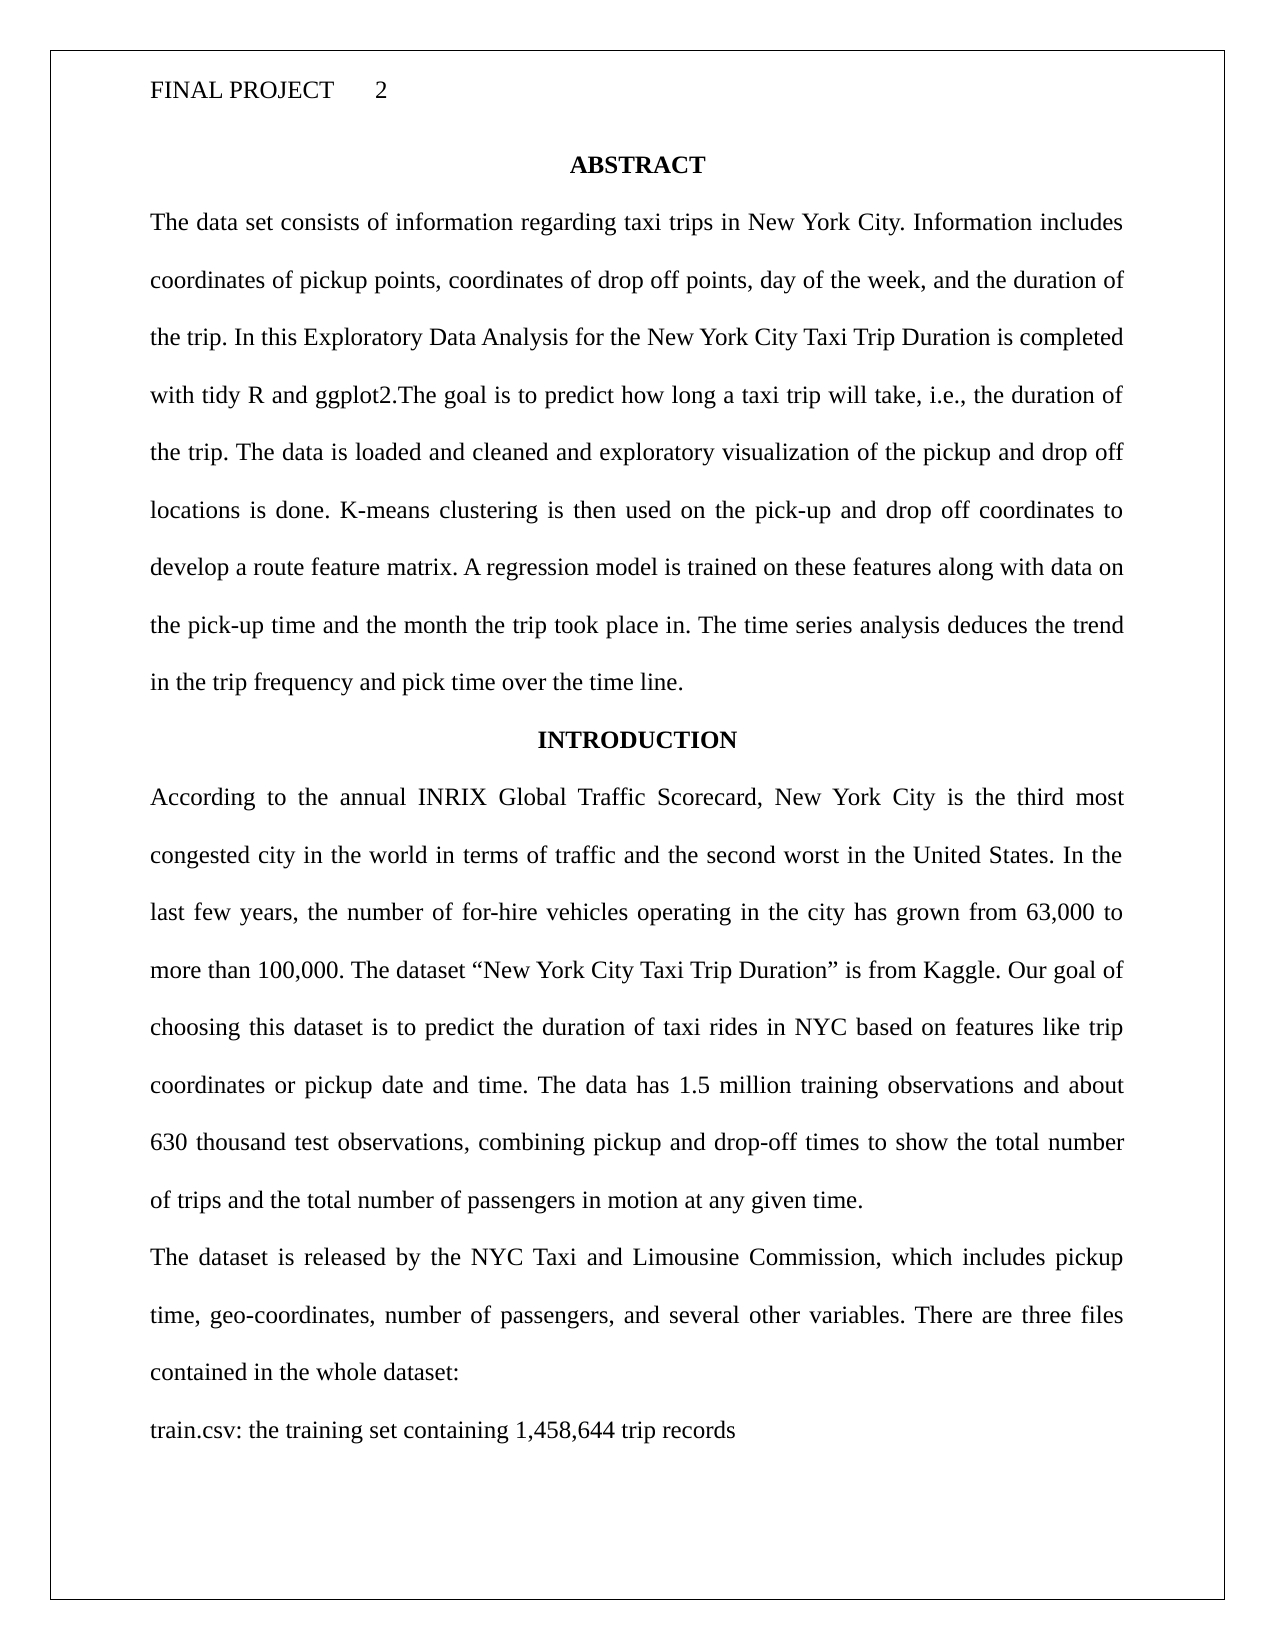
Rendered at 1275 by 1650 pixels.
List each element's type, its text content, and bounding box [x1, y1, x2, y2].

text train.csv: the training set containing 1,458,644 trip records [150, 1415, 1125, 1444]
text The data set consists of information regarding taxi trips in New York City. Information includes coordinates of pickup points, coordinates of drop off points, day of the week, and the duration of the trip. In this Exploratory Data Analysis for the New York City Taxi Trip Duration is completed with tidy R and ggplot2.The goal is to predict how long a taxi trip will take, i.e., the duration of the trip. The data is loaded and cleaned and exploratory visualization of the pickup and drop off locations is done. K-means clustering is then used on the pick-up and drop off coordinates to develop a route feature matrix. A regression model is trained on these features along with data on the pick-up time and the month the trip took place in. The time series analysis deduces the trend in the trip frequency and pick time over the time line. [150, 207, 1125, 696]
text According to the annual INRIX Global Traffic Scorecard, New York City is the third most congested city in the world in terms of traffic and the second worst in the United States. In the last few years, the number of for-hire vehicles operating in the city has grown from 63,000 to more than 100,000. The dataset “New York City Taxi Trip Duration” is from Kaggle. Our goal of choosing this dataset is to predict the duration of taxi rides in NYC based on features like trip coordinates or pickup date and time. The data has 1.5 million training observations and about 630 thousand test observations, combining pickup and drop-off times to show the total number of trips and the total number of passengers in motion at any given time. [150, 782, 1125, 1214]
text INTRODUCTION [150, 725, 1125, 754]
text ABSTRACT [150, 150, 1125, 179]
text The dataset is released by the NYC Taxi and Limousine Commission, which includes pickup time, geo-coordinates, number of passengers, and several other variables. There are three files contained in the whole dataset: [150, 1242, 1125, 1386]
